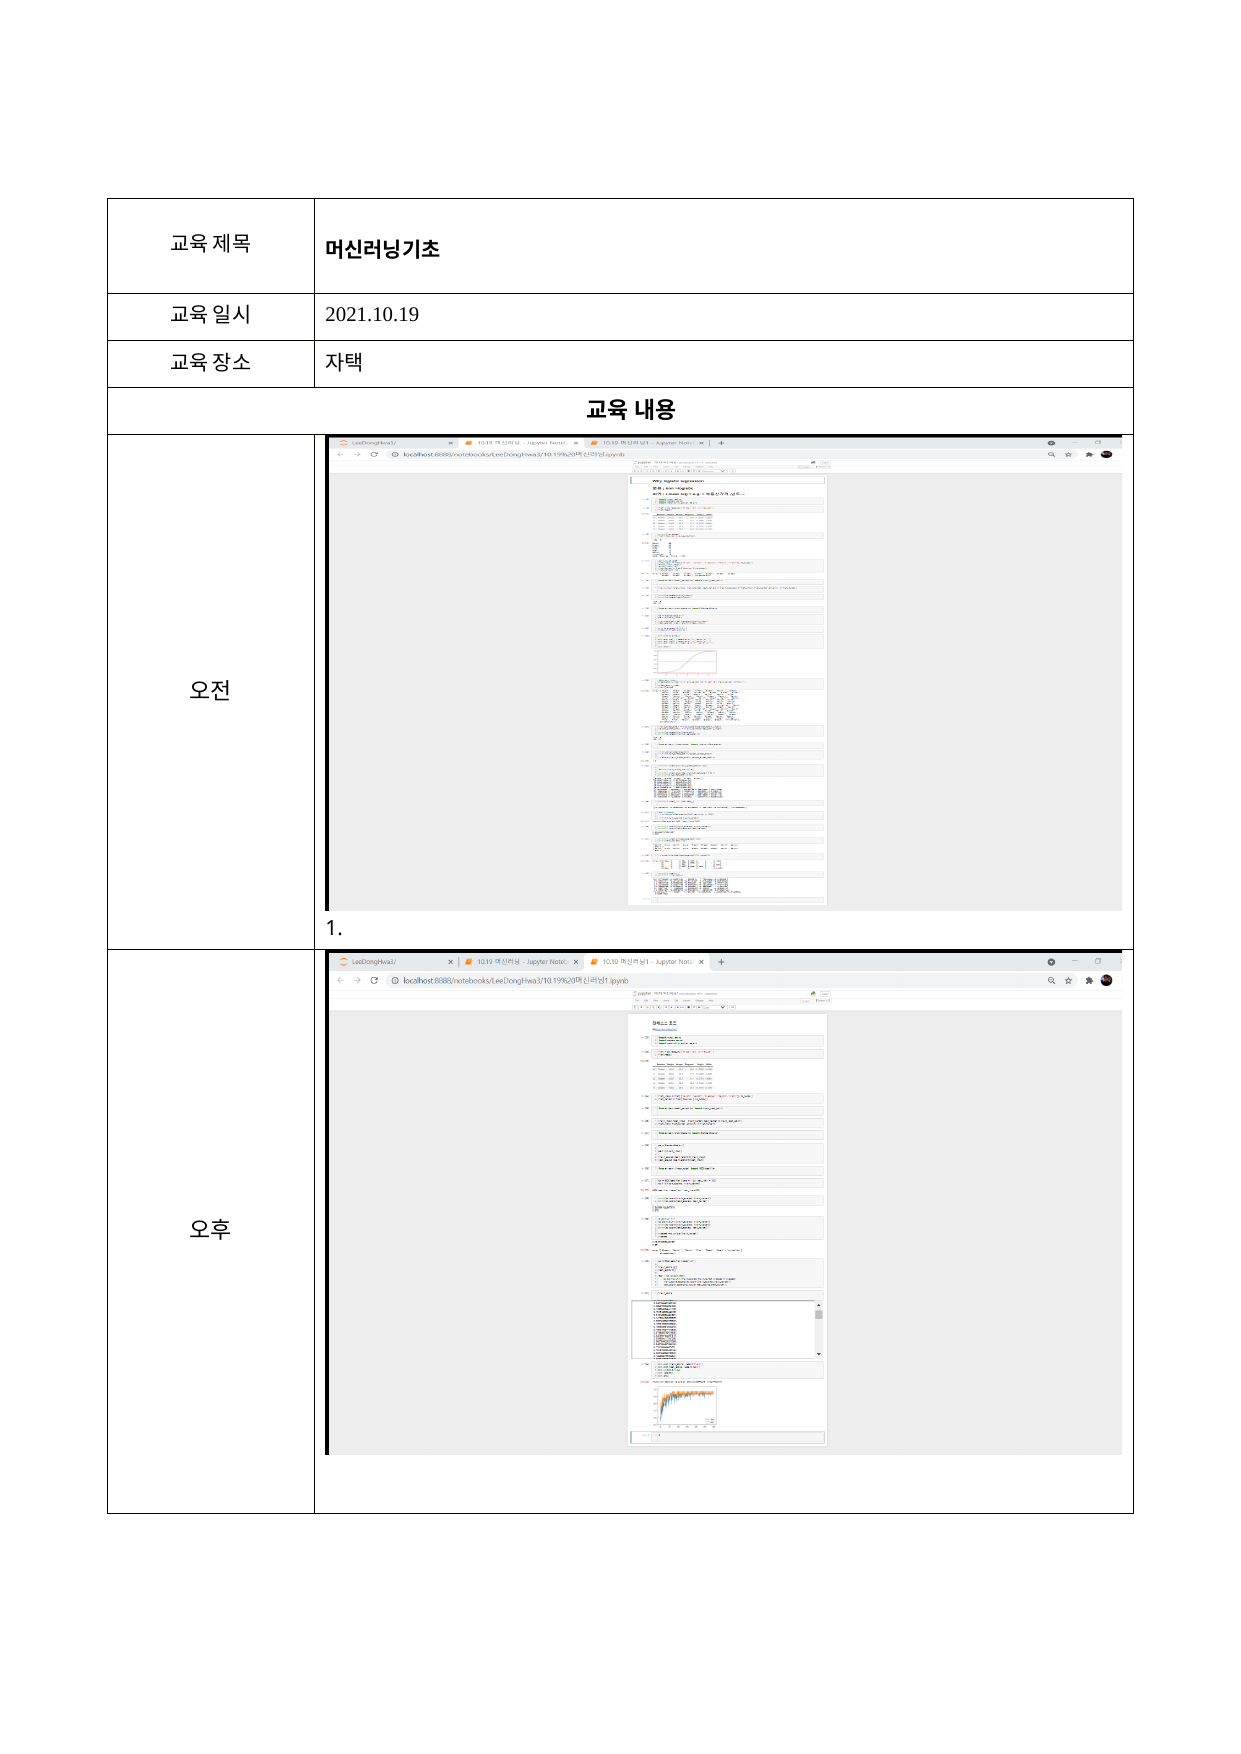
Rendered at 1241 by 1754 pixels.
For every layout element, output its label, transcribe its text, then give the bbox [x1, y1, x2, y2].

table_cell 2021.10.19 [315, 294, 1133, 340]
table_cell 자택 [315, 341, 1133, 387]
table_cell 오전 [108, 435, 314, 949]
table_cell [315, 950, 1133, 1513]
picture [325, 950, 1123, 1455]
picture [325, 435, 1123, 911]
table_cell 교육 장소 [108, 341, 314, 387]
table_cell 교육 내용 [108, 388, 1133, 434]
table_cell 오후 [108, 950, 314, 1513]
table_header 교육 제목 [108, 199, 314, 292]
table_cell [315, 435, 1133, 949]
table_header 머신러닝기초 [315, 199, 1133, 292]
table_cell 교육 일시 [108, 294, 314, 340]
